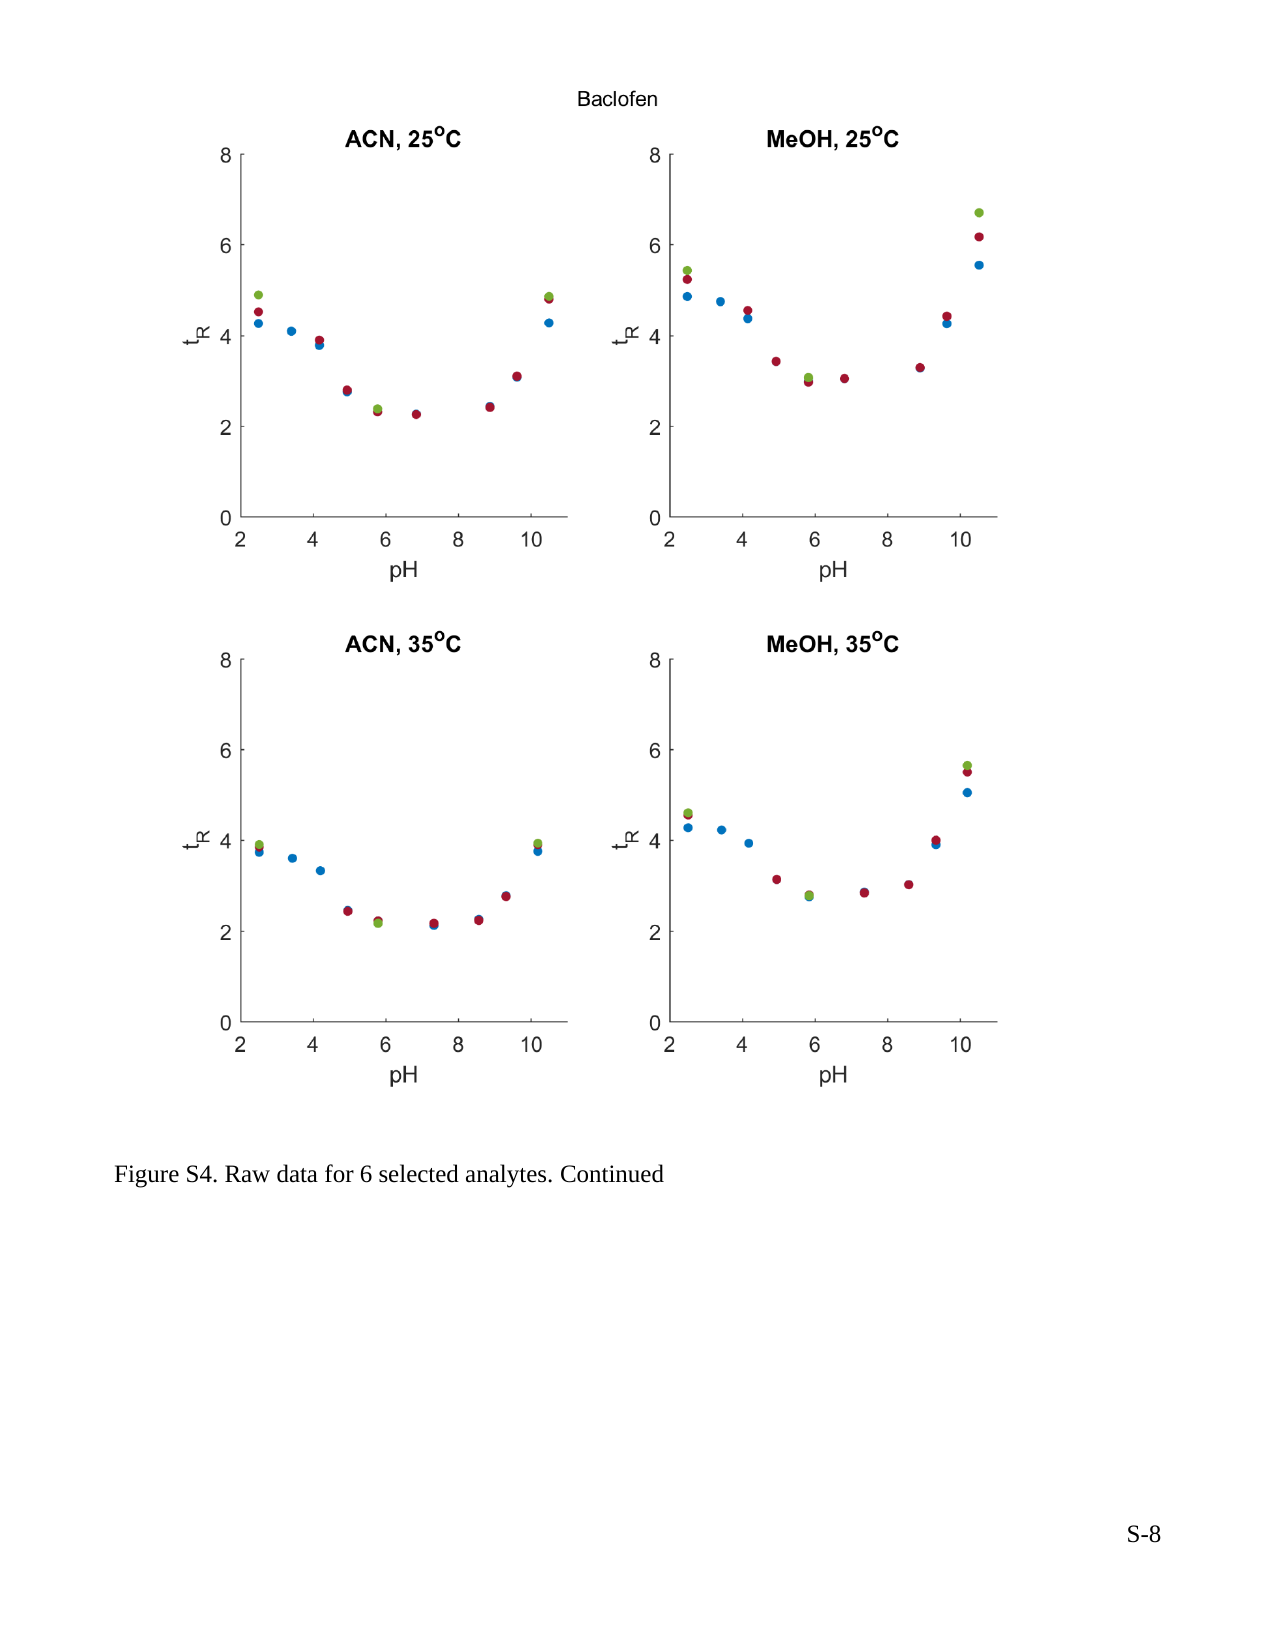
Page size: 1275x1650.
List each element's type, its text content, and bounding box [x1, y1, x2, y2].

picture [113, 75, 1089, 1138]
text Figure S4. Raw data for 6 selected analytes. Continued [114, 1159, 1161, 1188]
